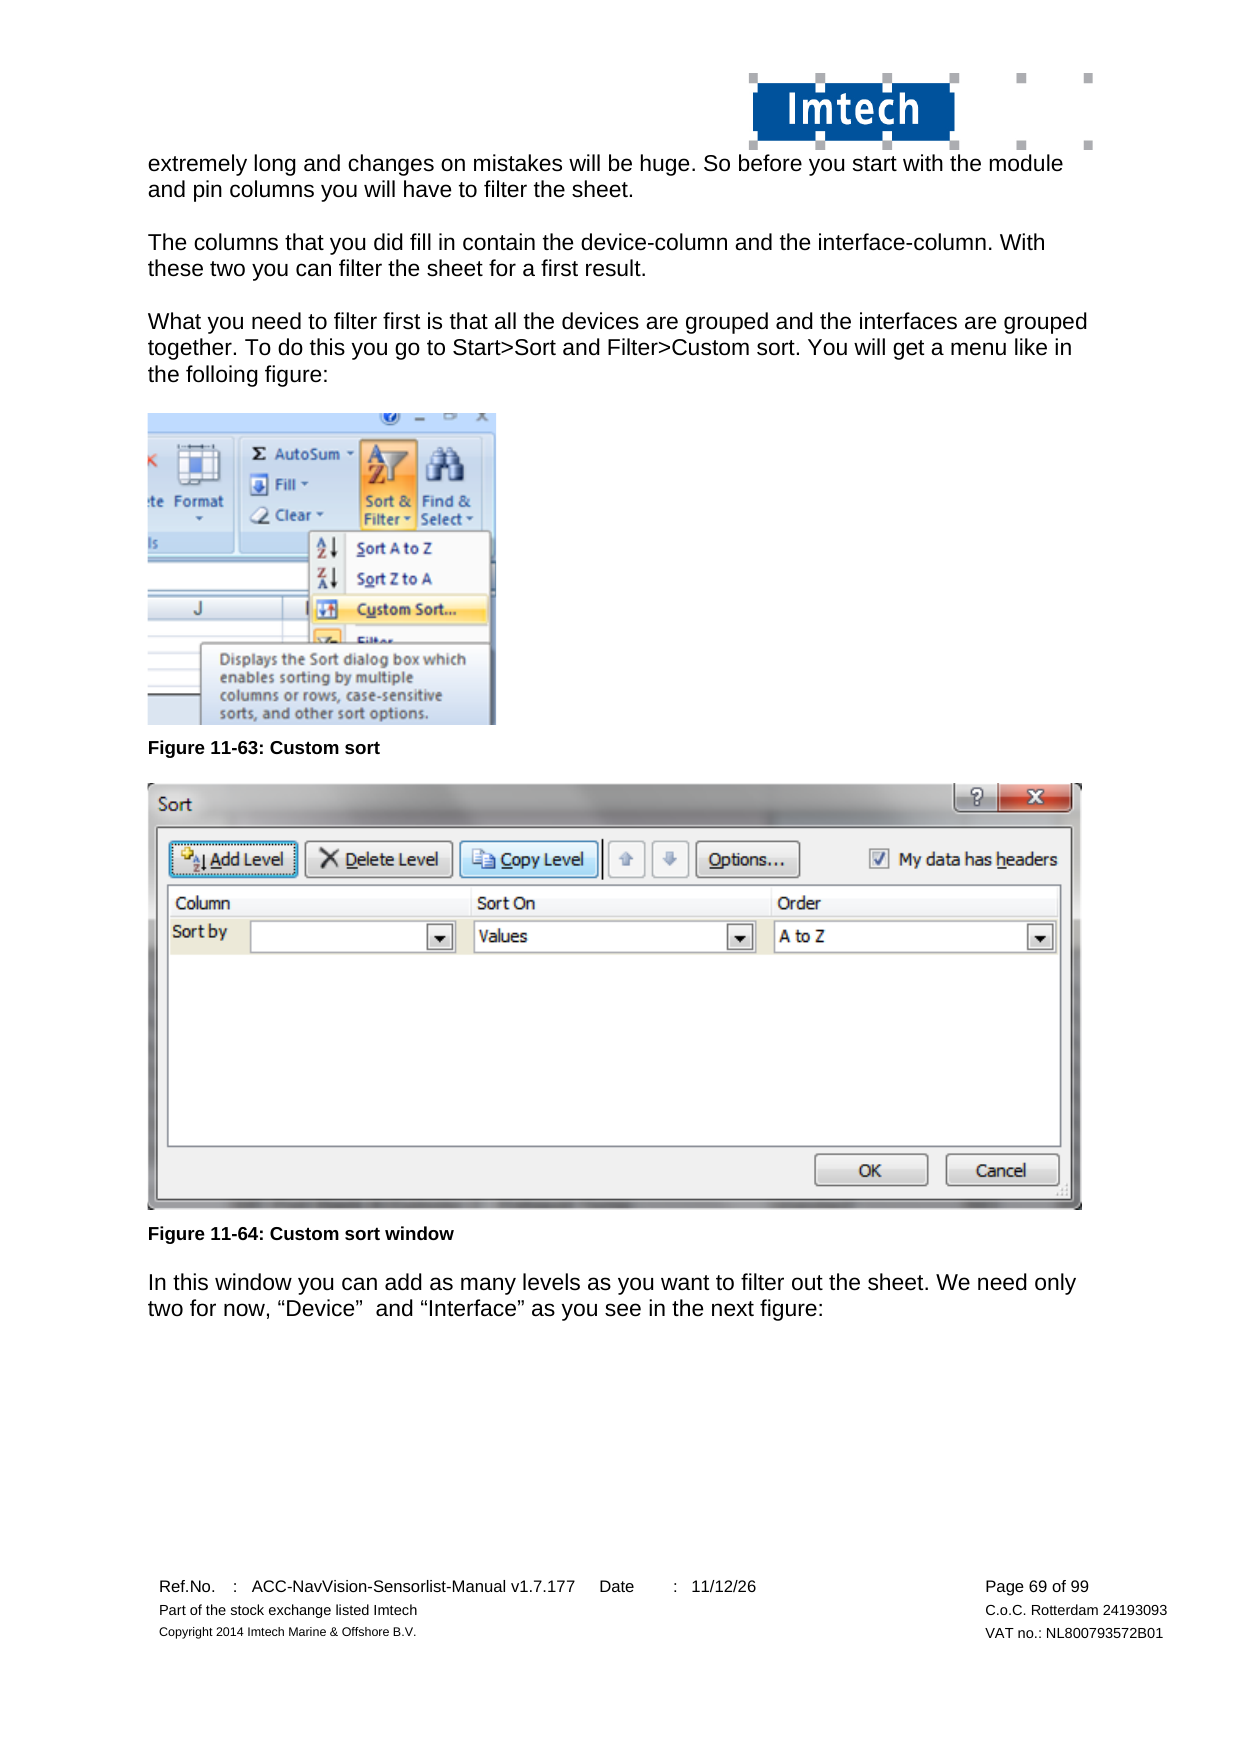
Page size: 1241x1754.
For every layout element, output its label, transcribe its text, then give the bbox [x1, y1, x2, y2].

picture [147, 413, 497, 725]
picture [748, 73, 1093, 150]
text In this window you can add as many levels as you want to filter out the sheet. We need only two for now, “Device” and “Interface” as you see in the next figure: [148, 1269, 1093, 1322]
text The columns that you did fill in contain the device-column and the interface-column. With these two you can filter the sheet for a first result. [148, 229, 1093, 282]
text What you need to filter first is that all the devices are grouped and the interfaces are grouped together. To do this you go to Start>Sort and Filter>Custom sort. You will get a menu like in the folloing figure: [148, 308, 1093, 387]
picture [147, 783, 1082, 1210]
